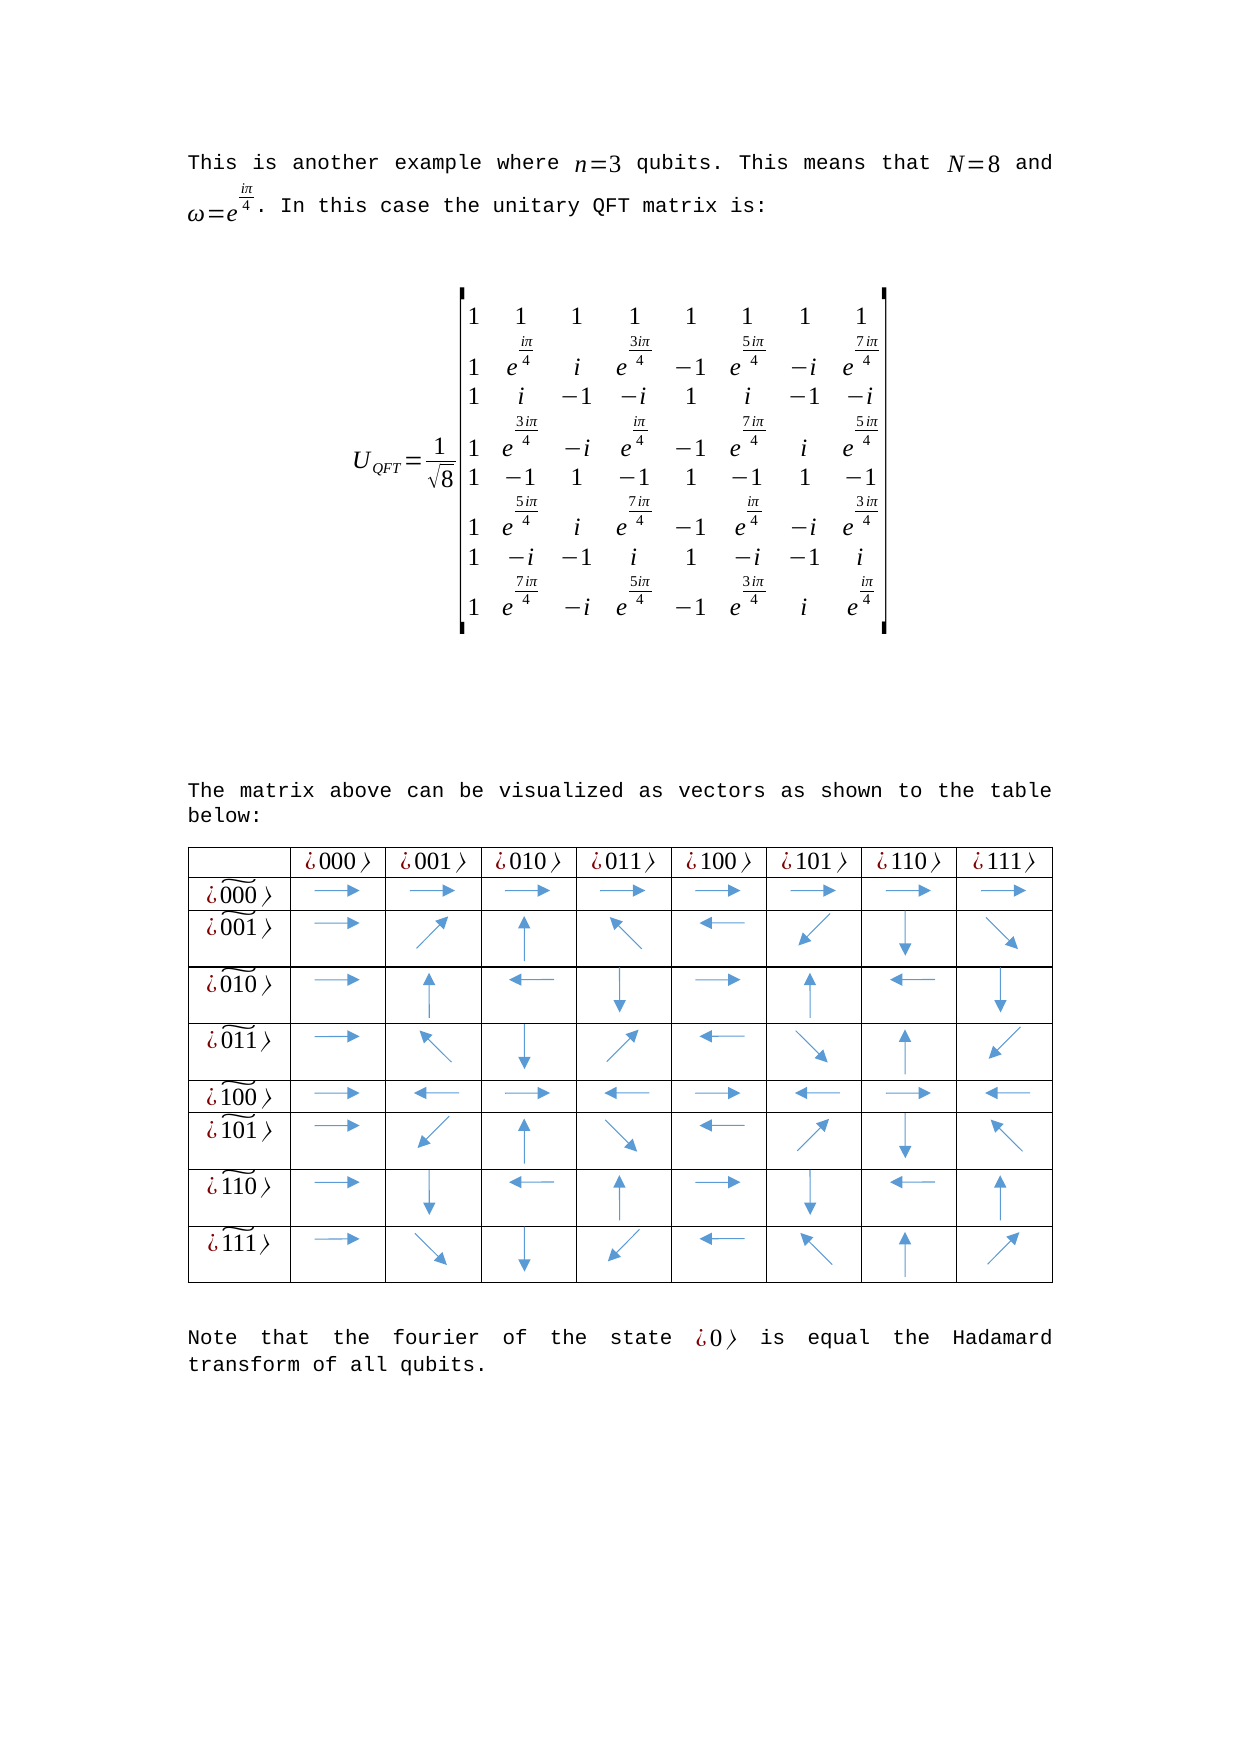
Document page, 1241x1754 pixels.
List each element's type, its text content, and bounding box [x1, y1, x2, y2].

table_cell [767, 1170, 861, 1226]
table_header [672, 848, 766, 877]
table_cell [291, 1024, 385, 1080]
table_cell [862, 1170, 956, 1226]
table_cell [291, 1170, 385, 1226]
table_cell [862, 878, 956, 910]
table_cell [672, 968, 766, 1023]
table_cell [672, 878, 766, 910]
table_cell [482, 878, 576, 910]
table_cell [957, 1113, 1052, 1169]
table_cell [291, 968, 385, 1023]
table_cell [482, 968, 576, 1023]
table_cell [189, 878, 290, 910]
table_cell [291, 1081, 385, 1112]
table_cell [577, 1081, 671, 1112]
table_cell [862, 911, 956, 966]
table_cell [577, 968, 671, 1023]
table_cell [577, 1170, 671, 1226]
table_header [291, 848, 385, 877]
table_cell [672, 1081, 766, 1112]
table_cell [672, 1024, 766, 1080]
table_cell [482, 911, 576, 966]
table_cell [386, 1024, 481, 1080]
table_cell [482, 1081, 576, 1112]
table_cell [957, 1081, 1052, 1112]
table_cell [386, 878, 481, 910]
table_cell [862, 1024, 956, 1080]
table_cell [482, 1024, 576, 1080]
text The matrix above can be visualized as vectors as shown to the table below: [187, 780, 1053, 828]
table_cell [767, 911, 861, 966]
table_cell [189, 1081, 290, 1112]
table_cell [957, 1024, 1052, 1080]
table_cell [862, 1081, 956, 1112]
table_cell [291, 1113, 385, 1169]
table_cell [767, 1113, 861, 1169]
table_cell [189, 911, 290, 966]
table_header [386, 848, 481, 877]
table_cell [767, 968, 861, 1023]
table_cell [862, 1227, 956, 1282]
table_cell [577, 911, 671, 966]
table_cell [482, 1227, 576, 1282]
table_cell [386, 968, 481, 1023]
table_cell [291, 878, 385, 910]
table_cell [672, 1170, 766, 1226]
table_cell [957, 1227, 1052, 1282]
table_cell [672, 1227, 766, 1282]
table_cell [189, 1024, 290, 1080]
table_cell [386, 1170, 481, 1226]
table_cell [189, 1113, 290, 1169]
table_cell [482, 1113, 576, 1169]
table_cell [291, 1227, 385, 1282]
table_cell [767, 878, 861, 910]
table_cell [577, 1113, 671, 1169]
table_cell [386, 1227, 481, 1282]
table_header [577, 848, 671, 877]
table_cell [386, 1113, 481, 1169]
table_cell [672, 1113, 766, 1169]
table_cell [189, 968, 290, 1023]
table_cell [577, 1024, 671, 1080]
table_cell [862, 968, 956, 1023]
table_cell [957, 878, 1052, 910]
table_cell [482, 1170, 576, 1226]
table_cell [957, 968, 1052, 1023]
table_cell [957, 1170, 1052, 1226]
table_cell [672, 911, 766, 966]
table_cell [577, 878, 671, 910]
table_header [482, 848, 576, 877]
table_cell [386, 1081, 481, 1112]
text This is another example where qubits. This means that and . In this case the unitary QFT matrix is: [187, 150, 1053, 228]
table_cell [767, 1227, 861, 1282]
table_cell [386, 911, 481, 966]
table_header [767, 848, 861, 877]
table_cell [862, 1113, 956, 1169]
table_cell [577, 1227, 671, 1282]
table_cell [189, 1170, 290, 1226]
text Note that the fourier of the state is equal the Hadamard transform of all qubits. [187, 1325, 1053, 1377]
table_header [862, 848, 956, 877]
table_cell [767, 1081, 861, 1112]
table_header [189, 848, 290, 877]
table_header [957, 848, 1052, 877]
table_cell [291, 911, 385, 966]
table_cell [767, 1024, 861, 1080]
table_cell [957, 911, 1052, 966]
table_cell [189, 1227, 290, 1282]
